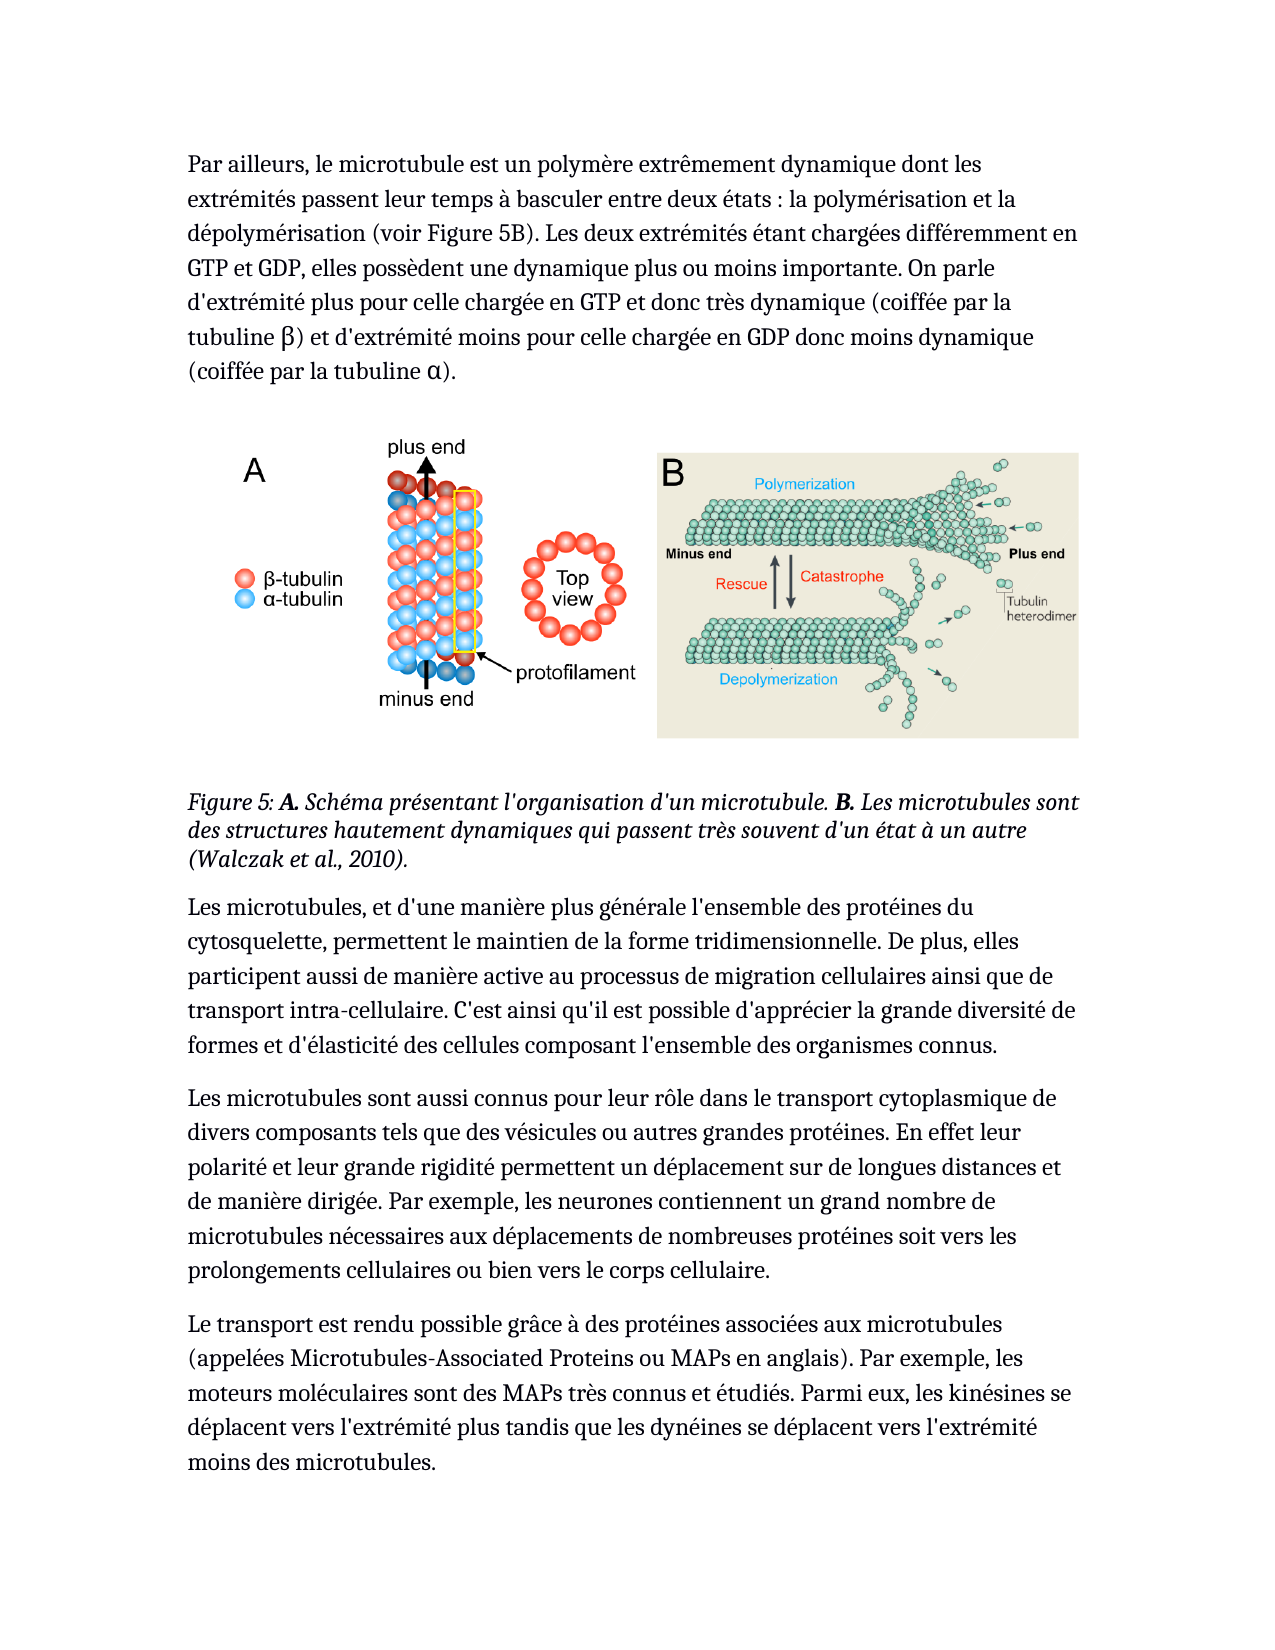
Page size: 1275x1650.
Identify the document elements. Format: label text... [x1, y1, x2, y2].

text Par ailleurs, le microtubule est un polymère extrêmement dynamique dont les extrémités passent leur temps à basculer entre deux états : la polymérisation et la dépolymérisation (voir Figure 5B). Les deux extrémités étant chargées différemment en GTP et GDP, elles possèdent une dynamique plus ou moins importante. On parle d'extrémité plus pour celle chargée en GTP et donc très dynamique (coiffée par la tubuline β) et d'extrémité moins pour celle chargée en GDP donc moins dynamique (coiffée par la tubuline α). [187, 150, 1087, 386]
text Les microtubules, et d'une manière plus générale l'ensemble des protéines du cytosquelette, permettent le maintien de la forme tridimensionnelle. De plus, elles participent aussi de manière active au processus de migration cellulaires ainsi que de transport intra-cellulaire. C'est ainsi qu'il est possible d'apprécier la grande diversité de formes et d'élasticité des cellules composant l'ensemble des organismes connus. [187, 893, 1087, 1059]
text Le transport est rendu possible grâce à des protéines associées aux microtubules (appelées Microtubules-Associated Proteins ou MAPs en anglais). Par exemple, les moteurs moléculaires sont des MAPs très connus et étudiés. Parmi eux, les kinésines se déplacent vers l'extrémité plus tandis que les dynéines se déplacent vers l'extrémité moins des microtubules. [187, 1309, 1087, 1476]
text Figure 5: A. Schéma présentant l'organisation d'un microtubule. B. Les microtubules sont des structures hautement dynamiques qui passent très souvent d'un état à un autre (Walczak et al., 2010). [187, 788, 1087, 874]
text Les microtubules sont aussi connus pour leur rôle dans le transport cytoplasmique de divers composants tels que des vésicules ou autres grandes protéines. En effet leur polarité et leur grande rigidité permettent un déplacement sur de longues distances et de manière dirigée. Par exemple, les neurones contiennent un grand nombre de microtubules nécessaires aux déplacements de nombreuses protéines soit vers les prolongements cellulaires ou bien vers le corps cellulaire. [187, 1084, 1087, 1285]
picture [206, 410, 1107, 767]
